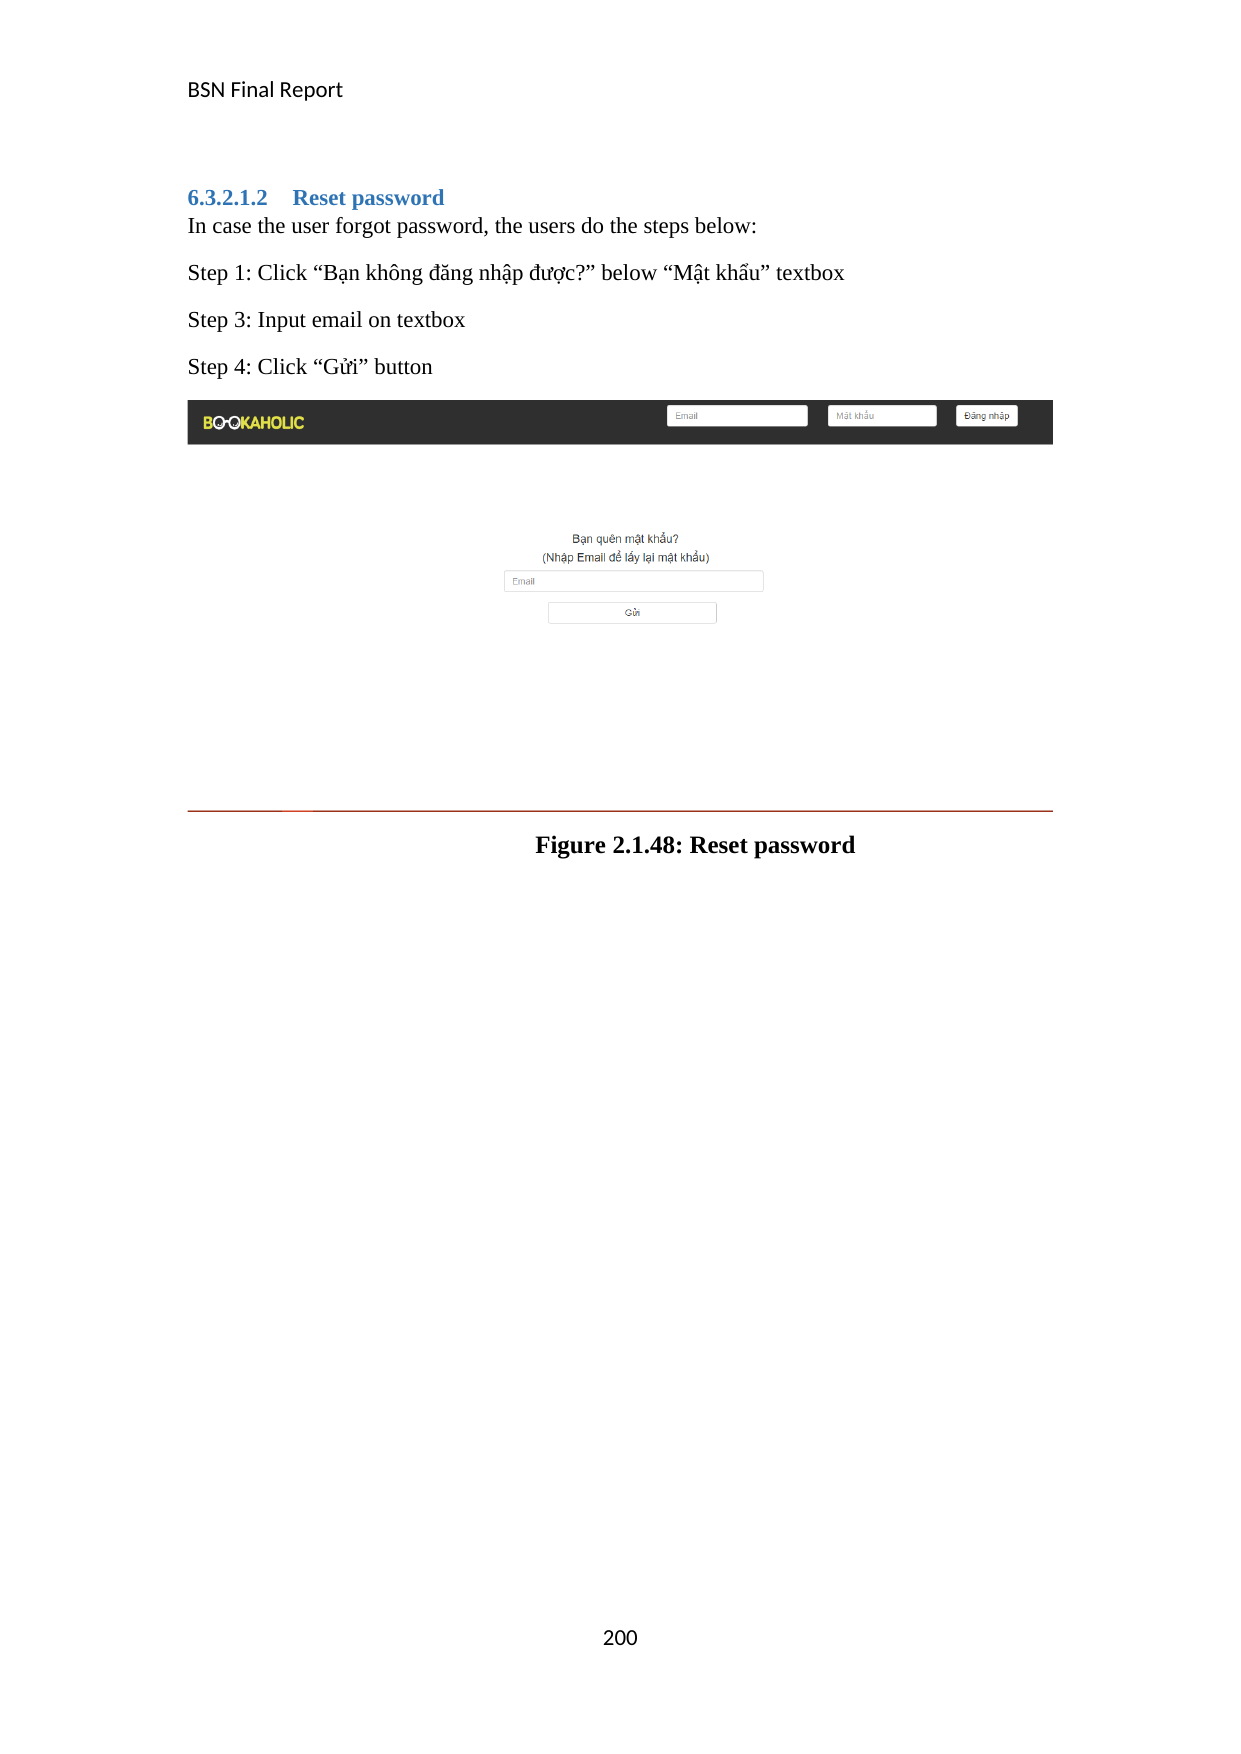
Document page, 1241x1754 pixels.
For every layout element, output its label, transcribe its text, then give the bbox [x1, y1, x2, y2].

text In case the user forgot password, the users do the steps below: [187, 213, 1053, 239]
picture [187, 400, 1053, 812]
text Step 1: Click “Bạn không đăng nhập được?” below “Mật khẩu” textbox [187, 259, 1053, 286]
text Step 3: Input email on textbox [187, 306, 1053, 333]
subtitle Reset password [187, 184, 1053, 211]
text Step 4: Click “Gửi” button [187, 353, 1053, 379]
